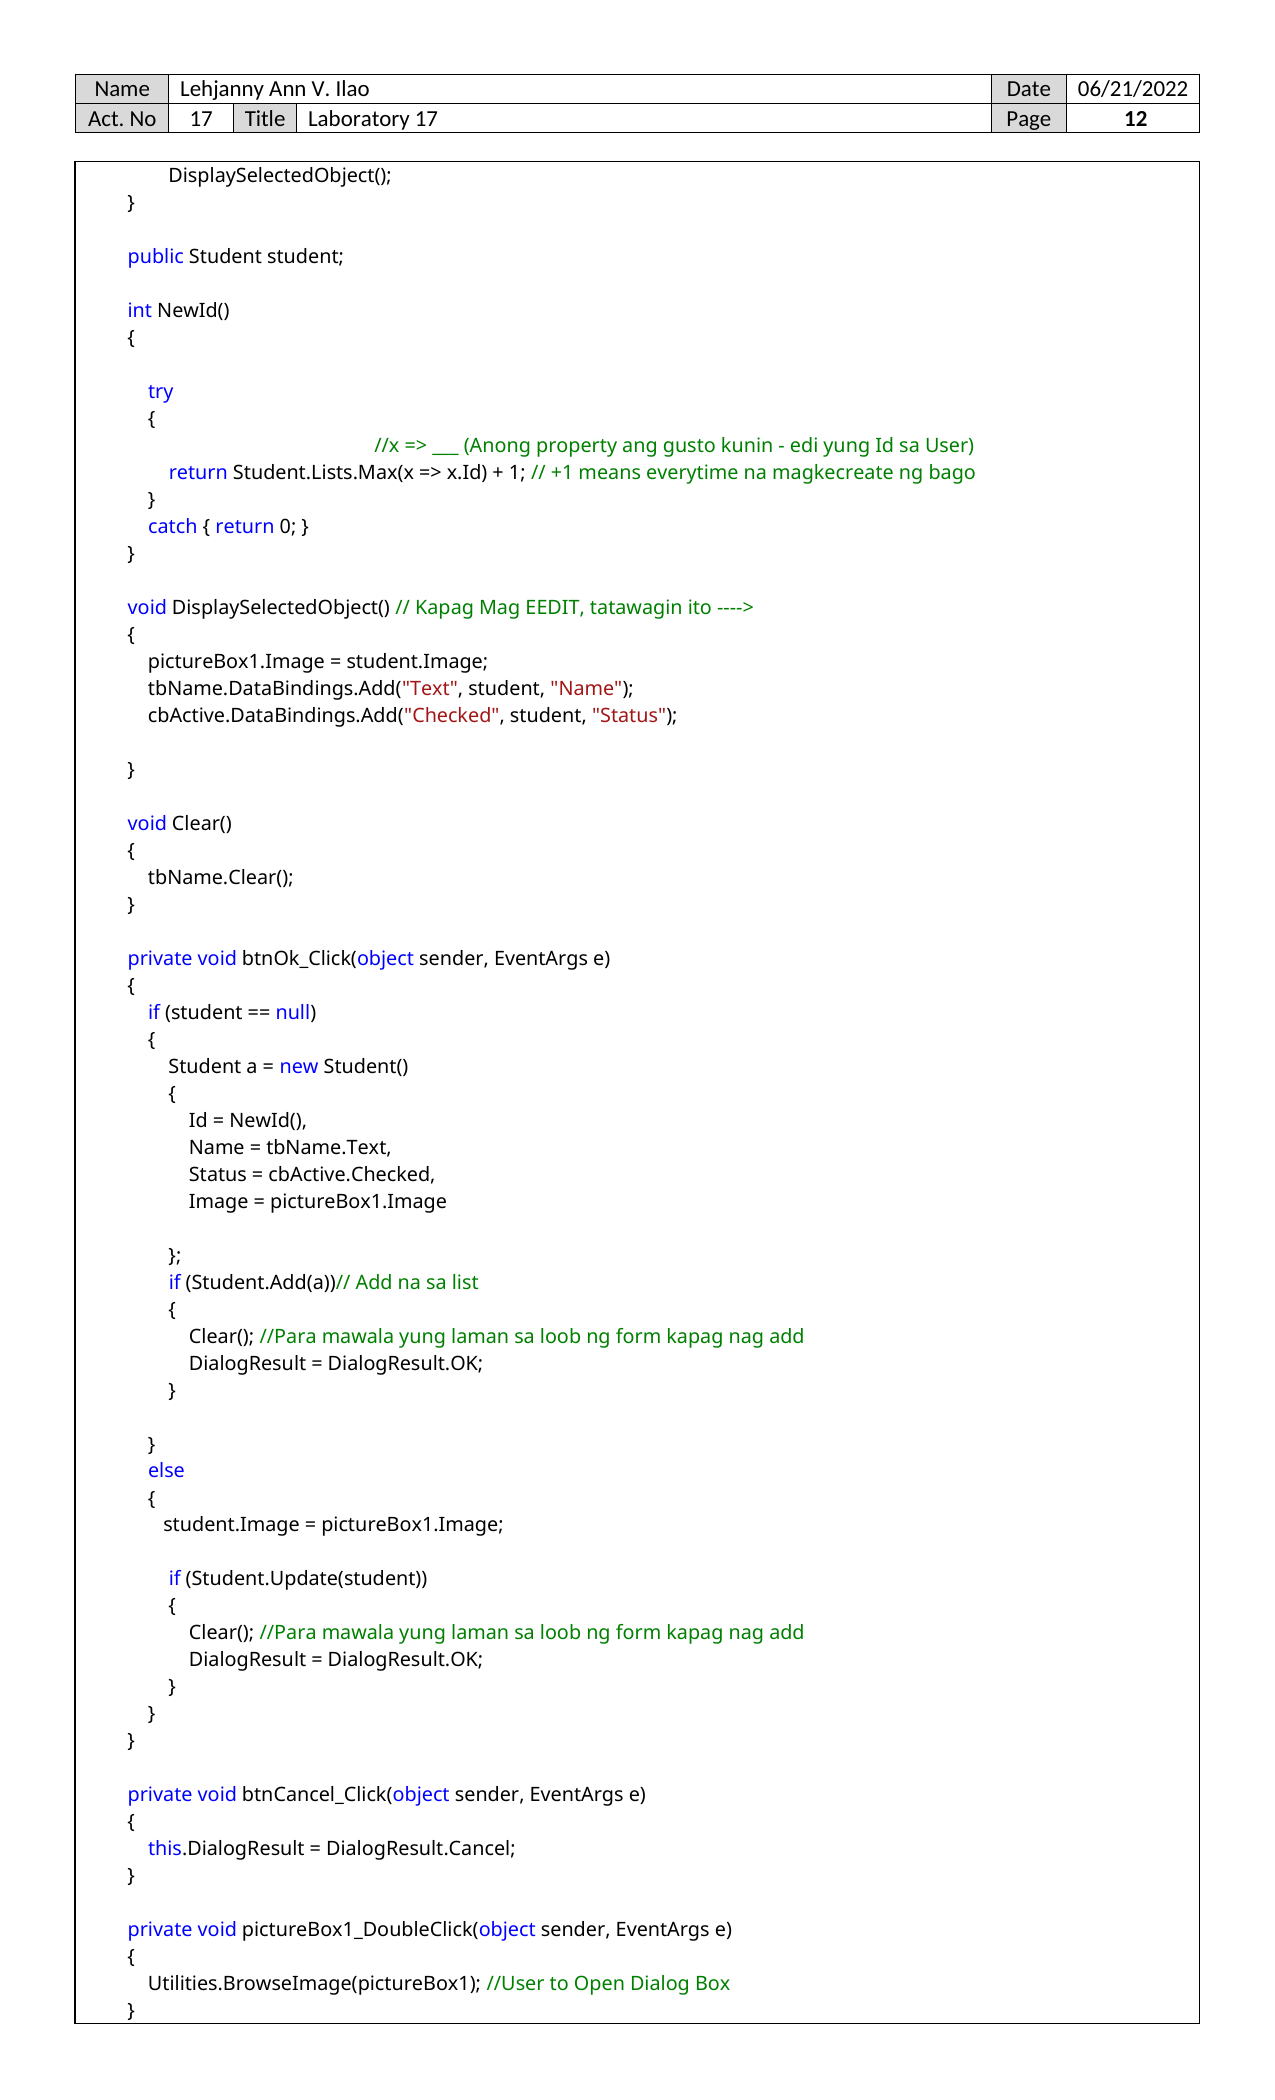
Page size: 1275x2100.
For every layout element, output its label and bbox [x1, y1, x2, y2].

table_cell [76, 162, 1199, 2023]
